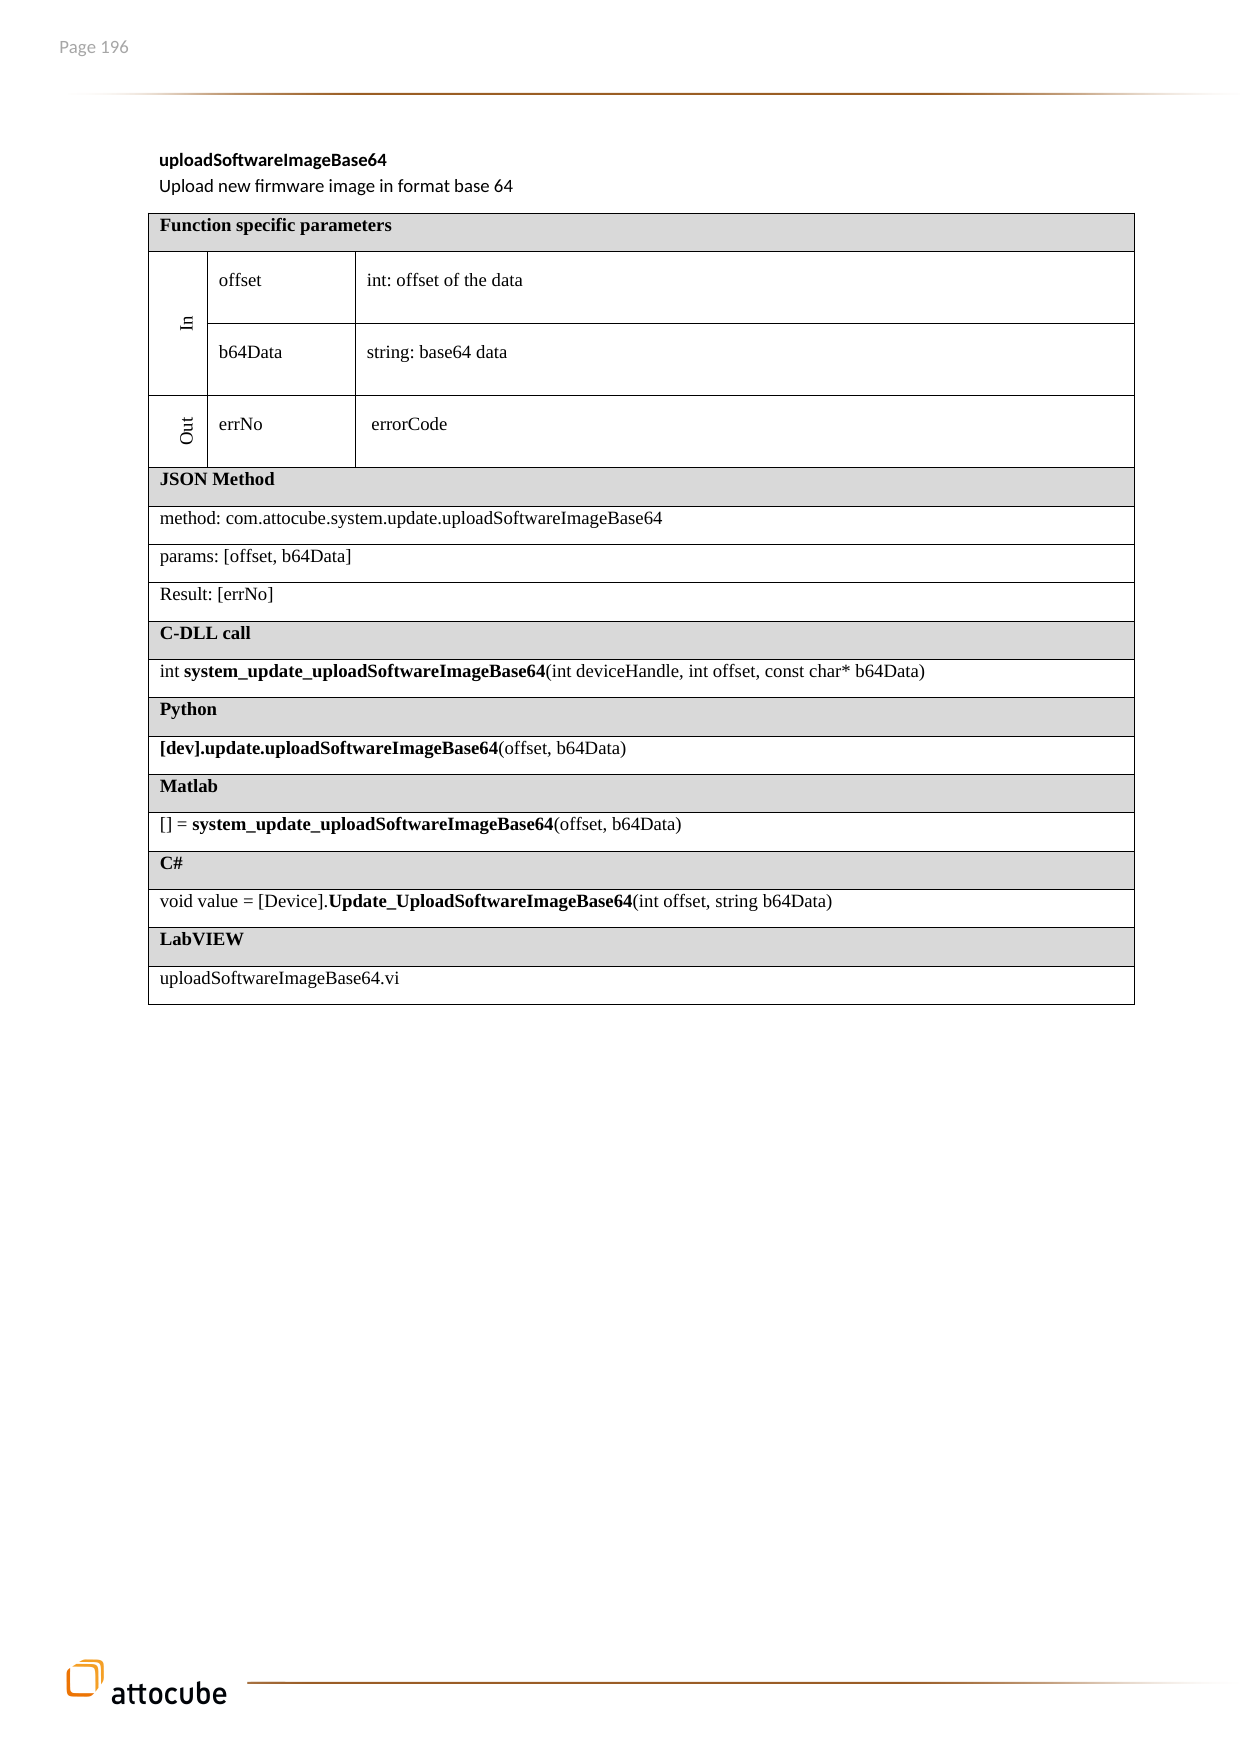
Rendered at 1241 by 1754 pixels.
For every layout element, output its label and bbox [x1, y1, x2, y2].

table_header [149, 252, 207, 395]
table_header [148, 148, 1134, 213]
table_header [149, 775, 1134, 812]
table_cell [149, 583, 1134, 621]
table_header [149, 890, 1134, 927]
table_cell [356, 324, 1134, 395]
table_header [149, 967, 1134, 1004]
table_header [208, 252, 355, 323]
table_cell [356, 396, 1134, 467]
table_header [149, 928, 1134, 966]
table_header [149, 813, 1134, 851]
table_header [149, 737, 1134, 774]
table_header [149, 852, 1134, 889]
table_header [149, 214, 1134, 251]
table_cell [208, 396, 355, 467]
picture [10, 1651, 1240, 1711]
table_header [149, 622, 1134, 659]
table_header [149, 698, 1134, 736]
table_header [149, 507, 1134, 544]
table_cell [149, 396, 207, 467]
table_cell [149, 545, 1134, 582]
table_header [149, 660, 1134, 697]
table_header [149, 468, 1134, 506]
picture [68, 82, 1241, 108]
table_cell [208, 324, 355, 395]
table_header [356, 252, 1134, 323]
